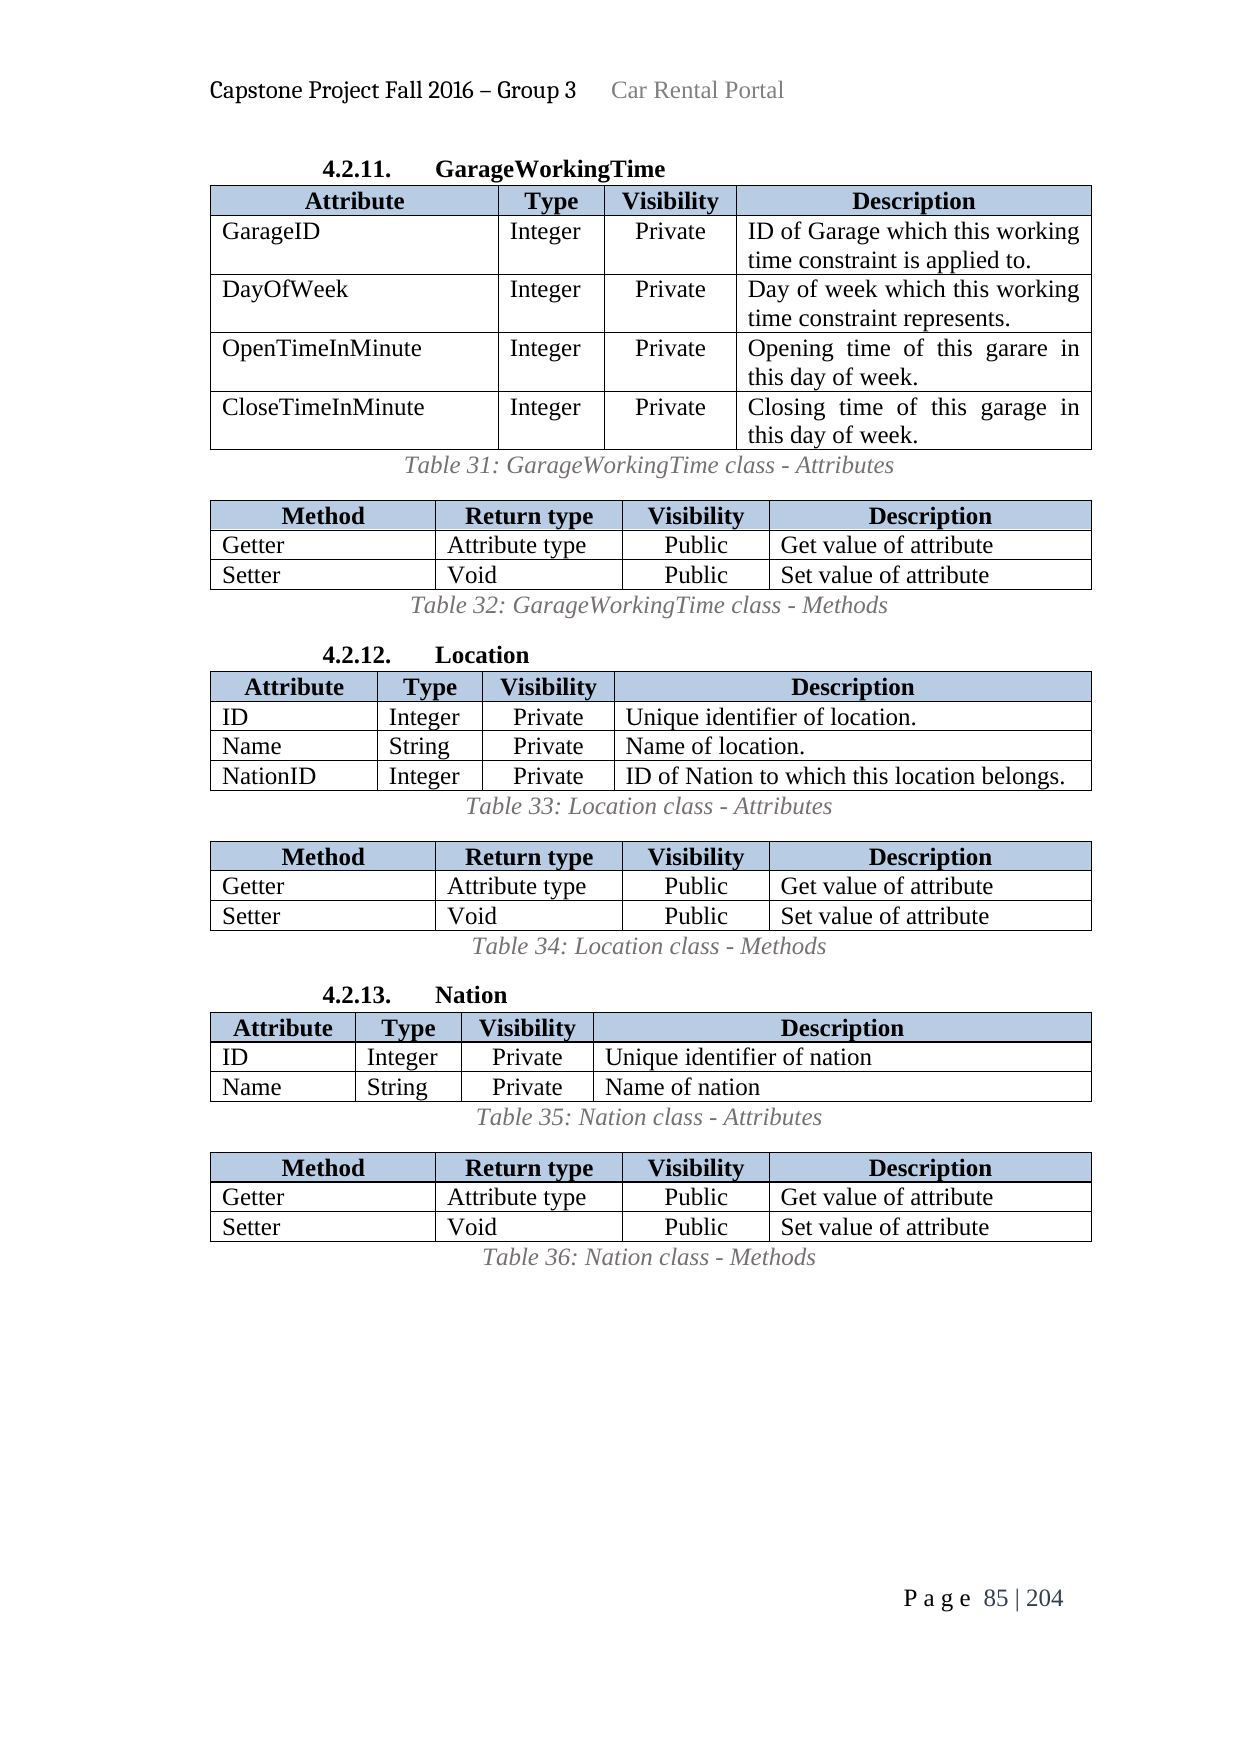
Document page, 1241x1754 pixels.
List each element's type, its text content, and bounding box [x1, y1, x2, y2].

table_header Method [211, 842, 435, 870]
table_cell ID of Garage which this working time constraint is applied to. [737, 216, 1091, 273]
table_cell NationID [211, 761, 377, 790]
table_header Visibility [605, 186, 736, 215]
table_cell Get value of attribute [770, 531, 1091, 559]
table_cell Setter [211, 1212, 435, 1241]
table_cell Attribute type [436, 531, 622, 559]
table_header Return type [436, 501, 622, 529]
table_cell Integer [499, 216, 604, 273]
text Table 34: Location class - Methods [210, 931, 1090, 960]
table_cell Void [436, 1212, 622, 1241]
table_header Return type [436, 842, 622, 870]
table_cell GarageID [211, 216, 498, 273]
table_cell Integer [499, 275, 604, 332]
table_cell Private [605, 216, 736, 273]
table_cell Getter [211, 1183, 435, 1211]
text Table 32: GarageWorkingTime class - Methods [210, 590, 1090, 619]
text Table 33: Location class - Attributes [210, 791, 1090, 820]
table_cell Setter [211, 901, 435, 930]
table_cell Public [623, 560, 769, 589]
table_header Type [499, 186, 604, 215]
table_cell Void [436, 901, 622, 930]
table_cell ID [211, 1043, 355, 1071]
table_header Visibility [623, 501, 769, 529]
subtitle Nation [322, 981, 1090, 1009]
table_cell Get value of attribute [770, 871, 1091, 900]
table_cell Closing time of this garage in this day of week. [737, 392, 1091, 449]
table_cell ID of Nation to which this location belongs. [615, 761, 1091, 790]
table_header Visibility [483, 672, 614, 701]
table_cell Public [623, 871, 769, 900]
table_cell Attribute type [436, 871, 622, 900]
table_cell Private [605, 275, 736, 332]
table_cell Unique identifier of nation [594, 1043, 1091, 1071]
table_cell Private [462, 1043, 593, 1071]
table_header Attribute [211, 672, 377, 701]
table_cell Day of week which this working time constraint represents. [737, 275, 1091, 332]
table_cell Private [605, 392, 736, 449]
table_cell Name of nation [594, 1072, 1091, 1101]
table_header Description [615, 672, 1091, 701]
table_cell Integer [499, 392, 604, 449]
table_header Attribute [211, 186, 498, 215]
subtitle Location [322, 640, 1090, 668]
table_cell Getter [211, 531, 435, 559]
table_header Visibility [462, 1013, 593, 1041]
table_cell DayOfWeek [211, 275, 498, 332]
table_header Method [211, 1153, 435, 1181]
table_cell Name [211, 1072, 355, 1101]
table_header Return type [436, 1153, 622, 1181]
text Table 36: Nation class - Methods [210, 1242, 1090, 1271]
table_header Description [770, 842, 1091, 870]
table_cell Private [605, 333, 736, 391]
text Table 35: Nation class - Attributes [210, 1102, 1090, 1131]
table_header Description [737, 186, 1091, 215]
table_header Type [378, 672, 482, 701]
table_cell Setter [211, 560, 435, 589]
table_cell Void [436, 560, 622, 589]
table_cell Public [623, 901, 769, 930]
table_cell Private [483, 731, 614, 760]
table_cell Integer [378, 702, 482, 730]
text Table 31: GarageWorkingTime class - Attributes [210, 450, 1090, 479]
table_cell Private [483, 761, 614, 790]
table_cell Opening time of this garare in this day of week. [737, 333, 1091, 391]
table_cell OpenTimeInMinute [211, 333, 498, 391]
table_cell Public [623, 1183, 769, 1211]
table_cell Integer [356, 1043, 461, 1071]
table_cell Attribute type [436, 1183, 622, 1211]
table_cell Set value of attribute [770, 901, 1091, 930]
table_cell Private [462, 1072, 593, 1101]
table_cell Set value of attribute [770, 560, 1091, 589]
table_header Description [770, 1153, 1091, 1181]
table_cell Integer [499, 333, 604, 391]
table_cell String [356, 1072, 461, 1101]
table_header Visibility [623, 1153, 769, 1181]
table_header Visibility [623, 842, 769, 870]
table_header Description [770, 501, 1091, 529]
table_header Type [356, 1013, 461, 1041]
subtitle GarageWorkingTime [322, 154, 1090, 183]
table_cell Public [623, 531, 769, 559]
table_cell Public [623, 1212, 769, 1241]
table_cell Get value of attribute [770, 1183, 1091, 1211]
table_cell Name of location. [615, 731, 1091, 760]
table_cell Getter [211, 871, 435, 900]
table_cell Private [483, 702, 614, 730]
table_cell String [378, 731, 482, 760]
table_cell Unique identifier of location. [615, 702, 1091, 730]
table_cell Set value of attribute [770, 1212, 1091, 1241]
table_header Method [211, 501, 435, 529]
table_header Description [594, 1013, 1091, 1041]
table_cell ID [211, 702, 377, 730]
table_cell Integer [378, 761, 482, 790]
table_cell CloseTimeInMinute [211, 392, 498, 449]
table_header Attribute [211, 1013, 355, 1041]
table_cell Name [211, 731, 377, 760]
